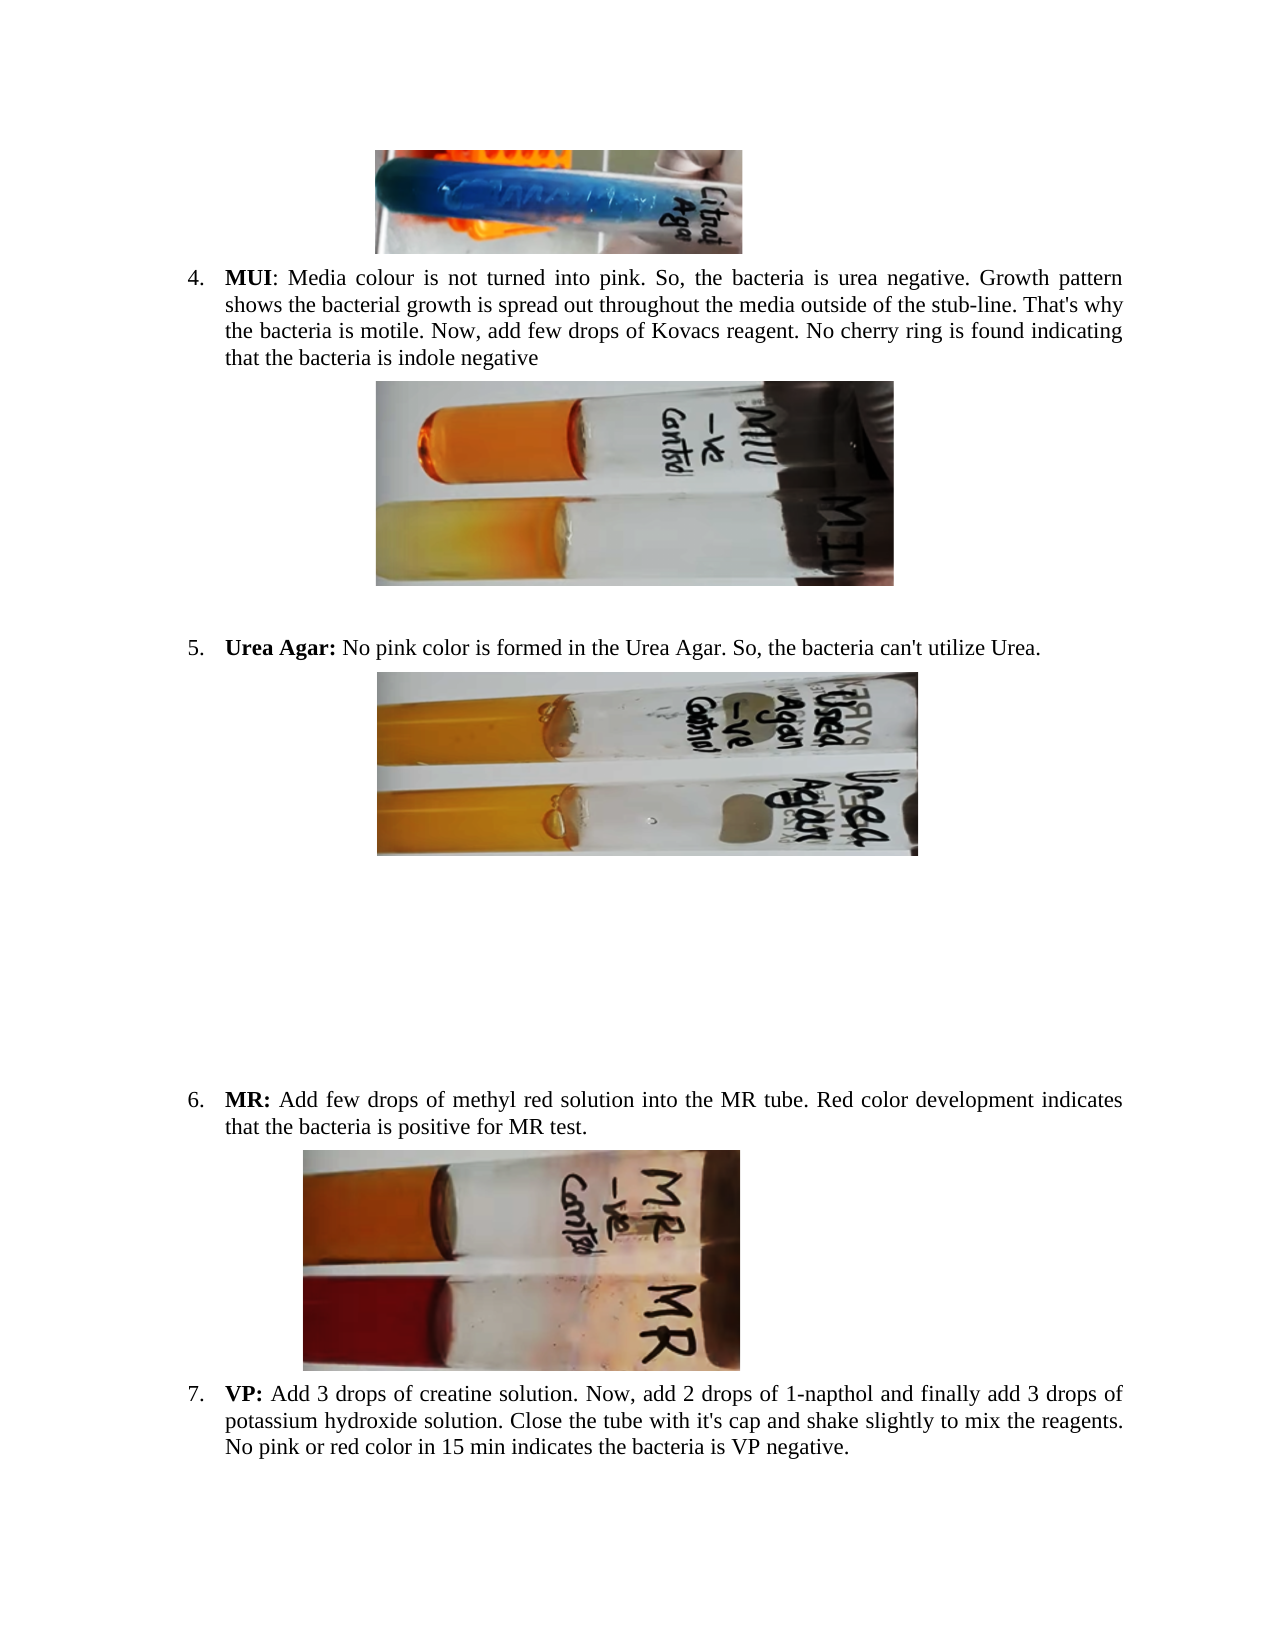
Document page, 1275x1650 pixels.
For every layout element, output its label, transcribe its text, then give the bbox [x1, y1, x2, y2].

list MR: Add few drops of methyl red solution into the MR tube. Red color development indicates that the bacteria is positive for MR test. [187, 1086, 1125, 1139]
list Urea Agar: No pink color is formed in the Urea Agar. So, the bacteria can't utilize Urea. [187, 634, 1125, 660]
list MUI: Media colour is not turned into pink. So, the bacteria is urea negative. Growth pattern shows the bacterial growth is spread out throughout the media outside of the stub-line. That's why the bacteria is motile. Now, add few drops of Kovacs reagent. No cherry ring is found indicating that the bacteria is indole negative [187, 264, 1125, 370]
picture [376, 381, 893, 586]
picture [377, 672, 918, 856]
picture [303, 1150, 740, 1371]
list VP: Add 3 drops of creatine solution. Now, add 2 drops of 1-napthol and finally add 3 drops of potassium hydroxide solution. Close the tube with it's cap and shake slightly to mix the reagents. No pink or red color in 15 min indicates the bacteria is VP negative. [187, 1381, 1125, 1459]
picture [375, 150, 743, 254]
